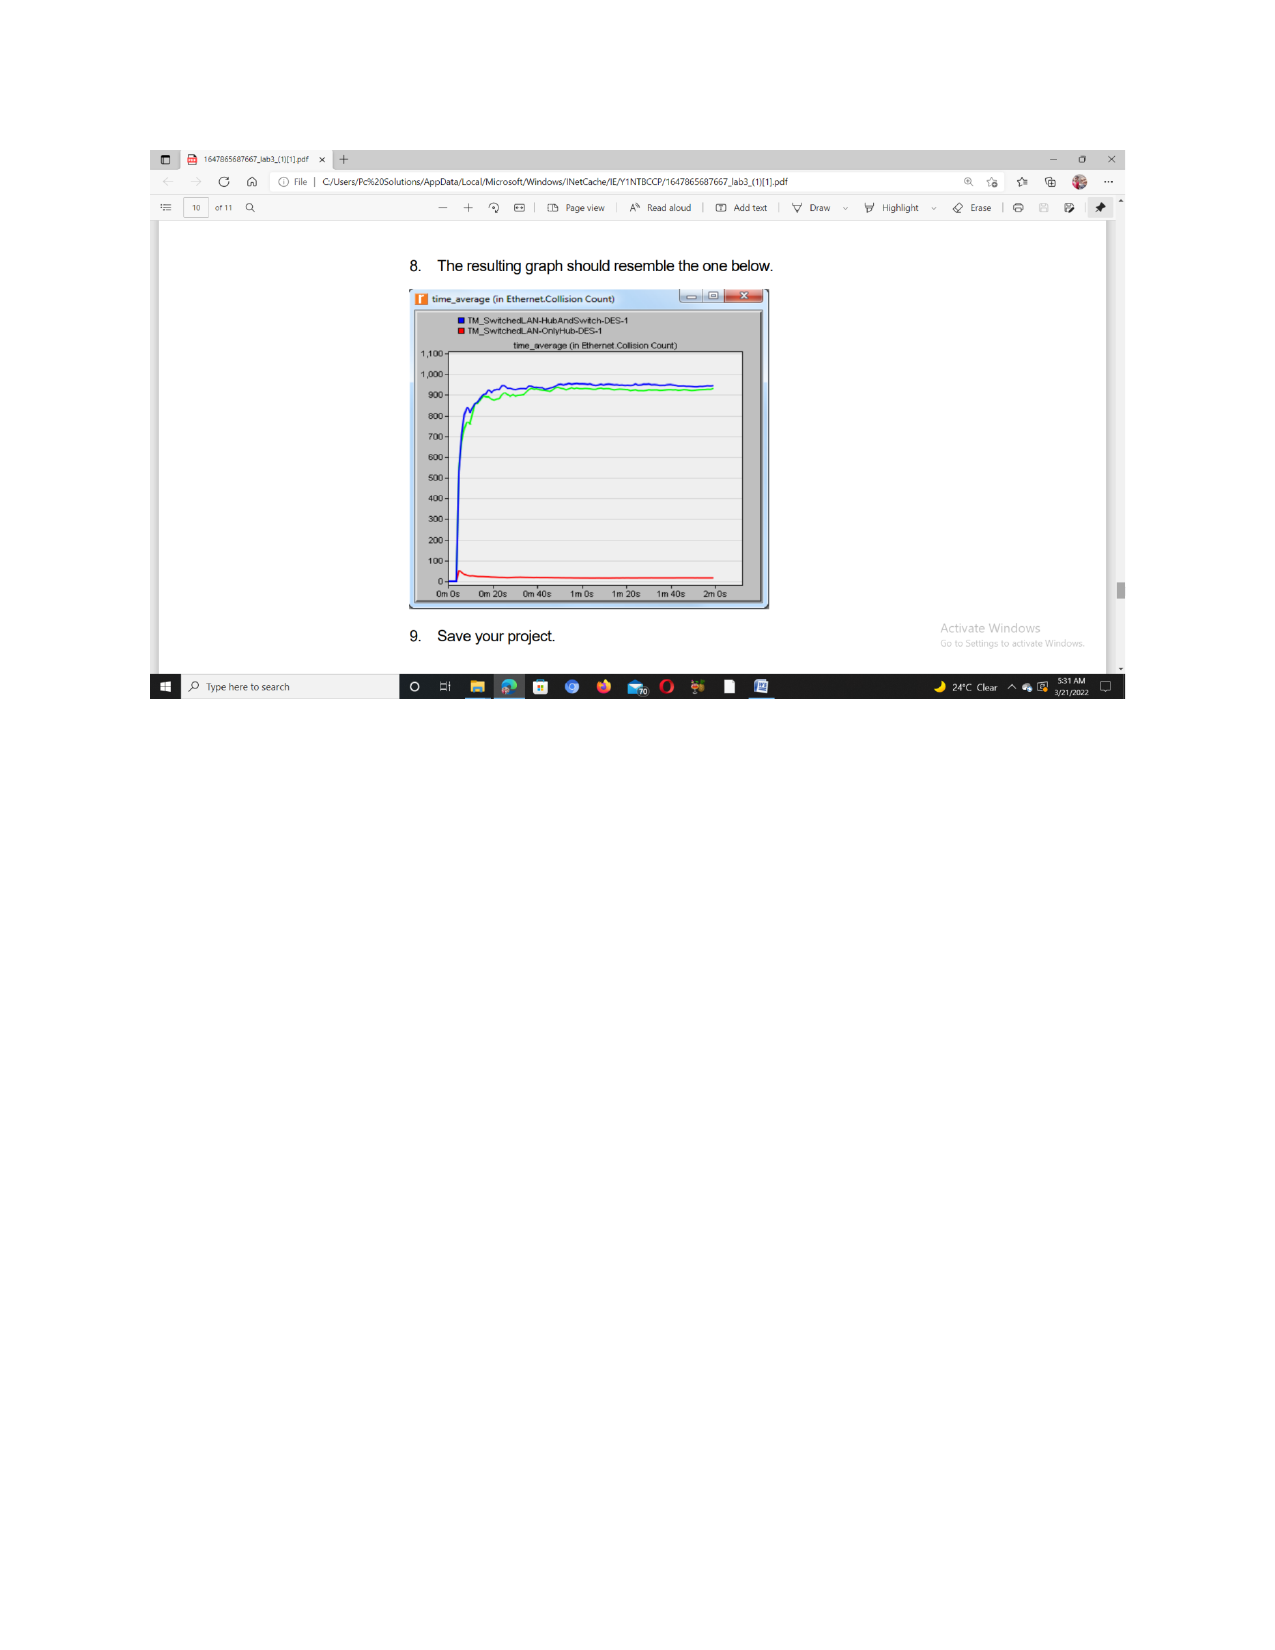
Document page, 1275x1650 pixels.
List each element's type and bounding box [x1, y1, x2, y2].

picture [150, 150, 1125, 699]
